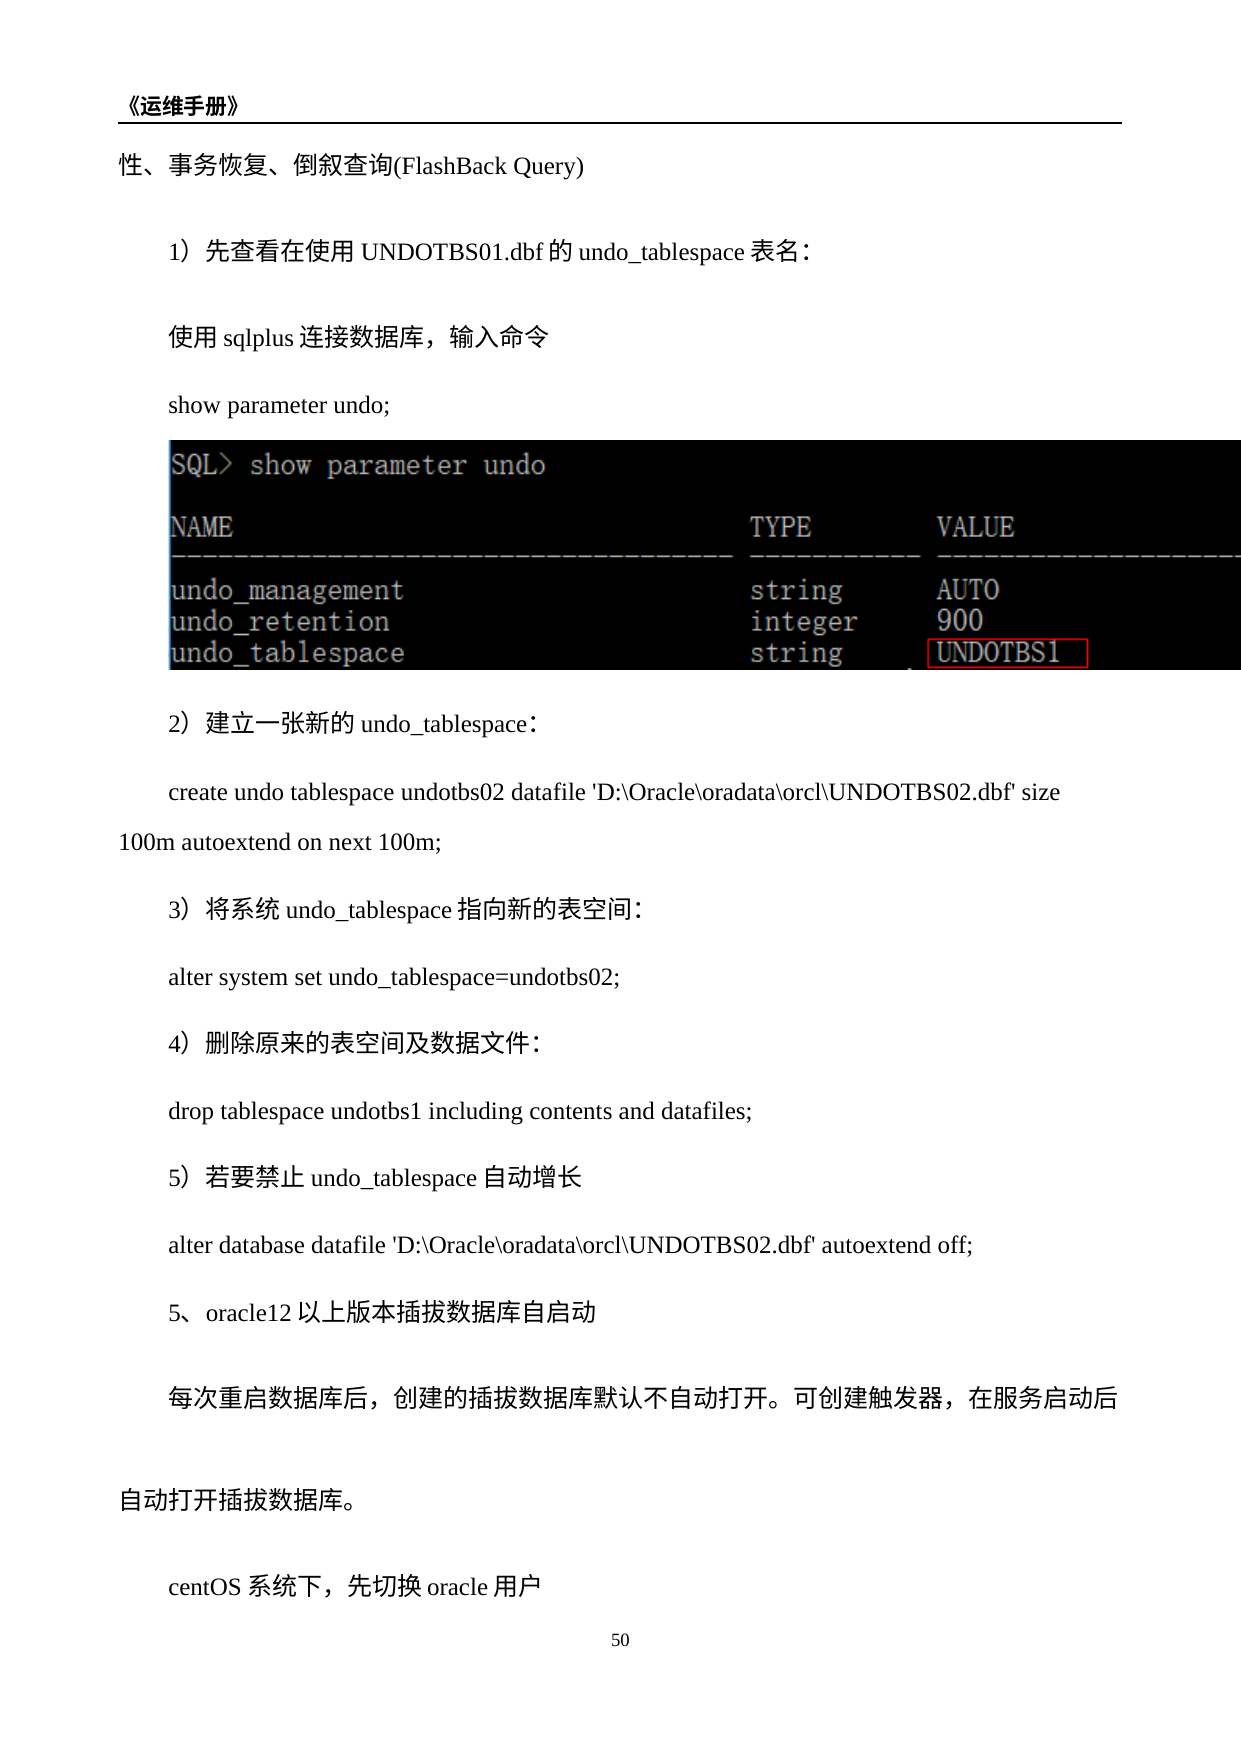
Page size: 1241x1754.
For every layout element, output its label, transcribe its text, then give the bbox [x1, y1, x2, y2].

text 4）删除原来的表空间及数据文件： [118, 1008, 1122, 1076]
text create undo tablespace undotbs02 datafile 'D:\Oracle\oradata\orcl\UNDOTBS02.dbf' size 100m autoextend on next 100m; [118, 774, 1122, 859]
text drop tablespace undotbs1 including contents and datafiles; [118, 1094, 1122, 1128]
text alter database datafile 'D:\Oracle\oradata\orcl\UNDOTBS02.dbf' autoextend off; [118, 1228, 1122, 1262]
text 每次重启数据库后，创建的插拔数据库默认不自动打开。可创建触发器，在服务启动后自动打开插拔数据库。 [118, 1362, 1122, 1532]
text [118, 129, 1122, 197]
text centOS系统下，先切换oracle用户 [118, 1550, 1122, 1618]
text 2）建立一张新的undo_tablespace： [118, 688, 1122, 756]
text 1）先查看在使用UNDOTBS01.dbf的undo_tablespace表名： [118, 215, 1122, 283]
text alter system set undo_tablespace=undotbs02; [118, 959, 1122, 993]
text 5、oracle12以上版本插拔数据库自启动 [118, 1276, 1122, 1344]
text 使用sqlplus连接数据库，输入命令 [118, 301, 1122, 369]
picture [168, 440, 1241, 670]
text 3）将系统undo_tablespace指向新的表空间： [118, 873, 1122, 941]
text show parameter undo; [118, 387, 1122, 421]
text 5）若要禁止undo_tablespace自动增长 [118, 1142, 1122, 1210]
